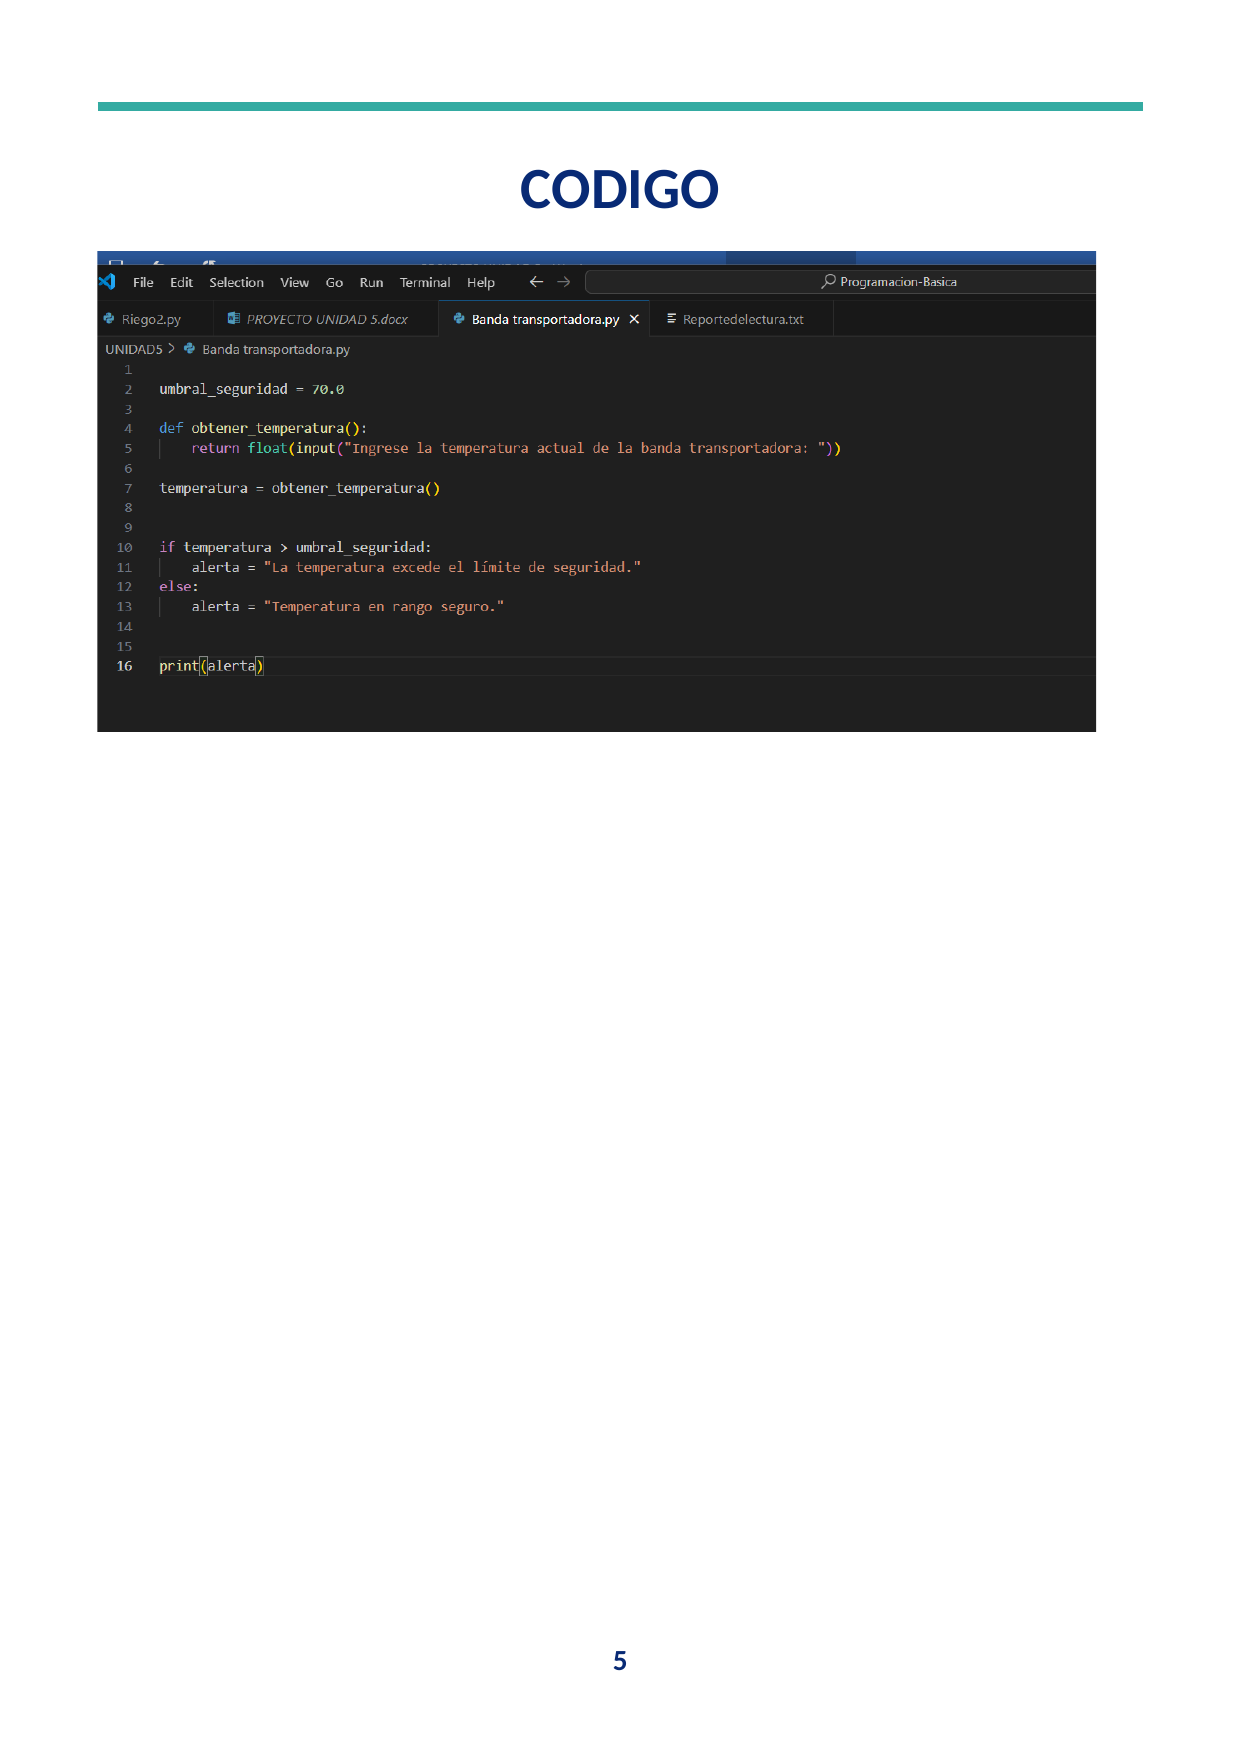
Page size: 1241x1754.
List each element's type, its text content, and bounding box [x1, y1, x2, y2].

text CODIGO [97, 152, 1143, 223]
picture [97, 251, 1097, 732]
